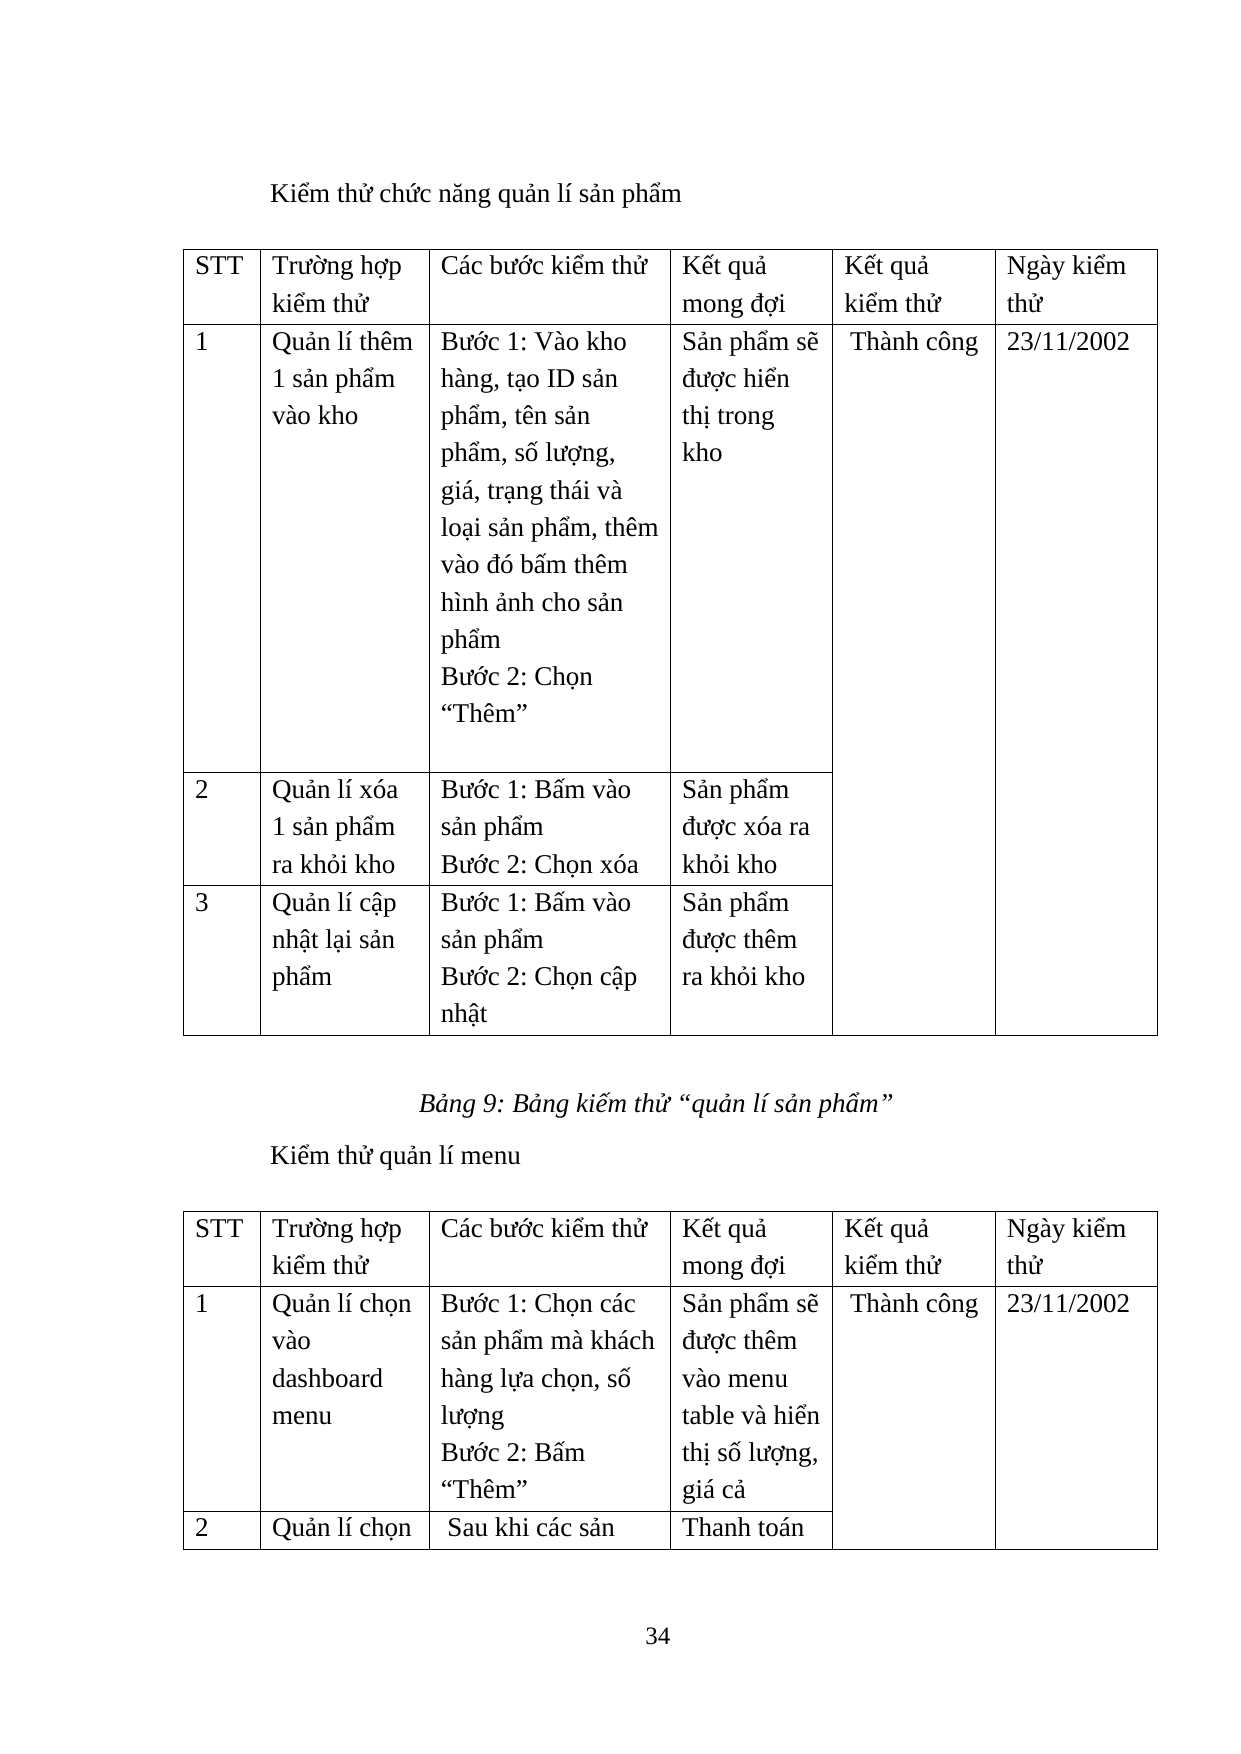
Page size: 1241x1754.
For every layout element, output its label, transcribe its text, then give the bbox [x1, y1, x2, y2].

table_cell 1 [184, 325, 260, 772]
table_header STT [184, 250, 260, 324]
table_cell 23/11/2002 [996, 325, 1157, 1034]
table_cell Quản lí cập nhật lại sản phẩm [261, 886, 429, 1034]
table_cell Sản phẩm được xóa ra khỏi kho [671, 773, 832, 885]
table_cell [671, 1512, 832, 1548]
text Kiểm thử chức năng quản lí sản phẩm [270, 177, 1120, 208]
table_header Các bước kiểm thử [430, 1212, 670, 1286]
table_cell Quản lí xóa 1 sản phẩm ra khỏi kho [261, 773, 429, 885]
table_header STT [184, 1212, 260, 1286]
table_header Ngày kiểm thử [996, 250, 1157, 324]
table_header Trường hợp kiểm thử [261, 250, 429, 324]
table_header Kết quả kiểm thử [833, 1212, 995, 1286]
table_cell Bước 1: Bấm vào sản phẩm Bước 2: Chọn cập nhật [430, 886, 670, 1034]
table_cell Thành công [833, 1287, 995, 1548]
table_cell Bước 1: Vào kho hàng, tạo ID sản phẩm, tên sản phẩm, số lượng, giá, trạng thái và loại sản phẩm, thêm vào đó bấm thêm hình ảnh cho sản phẩm Bước 2: Chọn “Thêm” [430, 325, 670, 772]
table_cell Quản lí chọn vào dashboard menu [261, 1287, 429, 1511]
table_header Kết quả mong đợi [671, 250, 832, 324]
table_cell Sản phẩm được thêm ra khỏi kho [671, 886, 832, 1034]
table_cell Quản lí thêm 1 sản phẩm vào kho [261, 325, 429, 772]
text Kiểm thử quản lí menu [270, 1139, 1120, 1171]
table_cell Thành công [833, 325, 995, 1034]
table_cell Bước 1: Chọn các sản phẩm mà khách hàng lựa chọn, số lượng Bước 2: Bấm “Thêm” [430, 1287, 670, 1511]
table_header Các bước kiểm thử [430, 250, 670, 324]
table_cell Sản phẩm sẽ được hiển thị trong kho [671, 325, 832, 772]
table_cell 23/11/2002 [996, 1287, 1157, 1548]
table_header Kết quả kiểm thử [833, 250, 995, 324]
table_header Ngày kiểm thử [996, 1212, 1157, 1286]
table_cell 1 [184, 1287, 260, 1511]
table_cell Sản phẩm sẽ được thêm vào menu table và hiển thị số lượng, giá cả [671, 1287, 832, 1511]
text Bảng 9: Bảng kiếm thử “quản lí sản phẩm” [195, 1087, 1120, 1119]
table_header Kết quả mong đợi [671, 1212, 832, 1286]
table_cell 3 [184, 886, 260, 1034]
table_cell 2 [184, 773, 260, 885]
table_cell 2 [184, 1512, 260, 1548]
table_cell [261, 1512, 429, 1548]
table_header Trường hợp kiểm thử [261, 1212, 429, 1286]
table_cell Bước 1: Bấm vào sản phẩm Bước 2: Chọn xóa [430, 773, 670, 885]
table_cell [430, 1512, 670, 1548]
